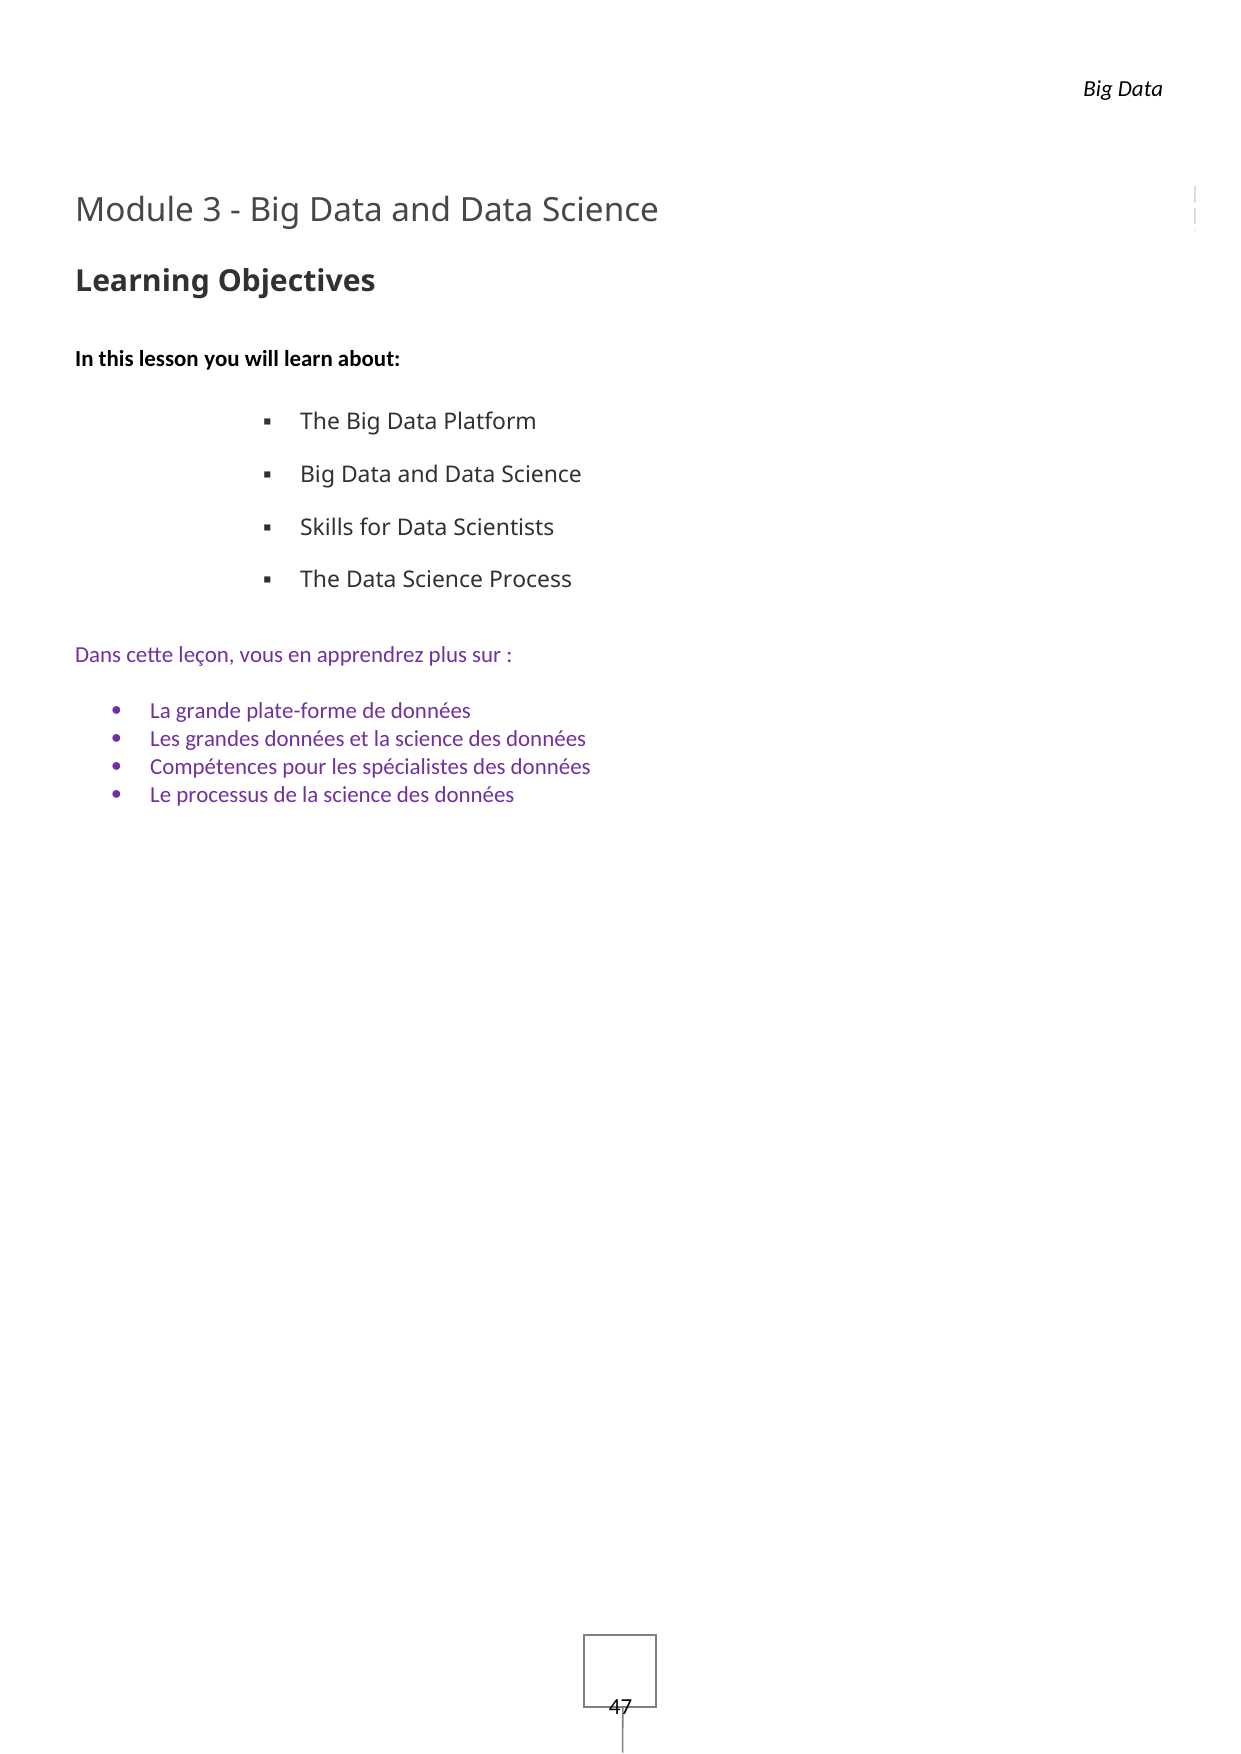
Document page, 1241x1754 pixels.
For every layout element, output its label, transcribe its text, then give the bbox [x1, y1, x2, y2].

list Les grandes données et la science des données [112, 724, 1165, 752]
list Compétences pour les spécialistes des données [112, 752, 1165, 780]
list The Data Science Process [262, 559, 1165, 594]
list Big Data and Data Science [262, 454, 1165, 489]
list Le processus de la science des données [112, 780, 1165, 808]
text Dans cette leçon, vous en apprendrez plus sur : [75, 640, 1165, 668]
subtitle Learning Objectives [75, 259, 1165, 300]
list The Big Data Platform [262, 401, 1165, 436]
list Skills for Data Scientists [262, 507, 1165, 542]
subtitle Module 3 - Big Data and Data Science [75, 186, 1165, 231]
list La grande plate-forme de données [112, 696, 1165, 724]
text In this lesson you will learn about: [75, 344, 1165, 372]
